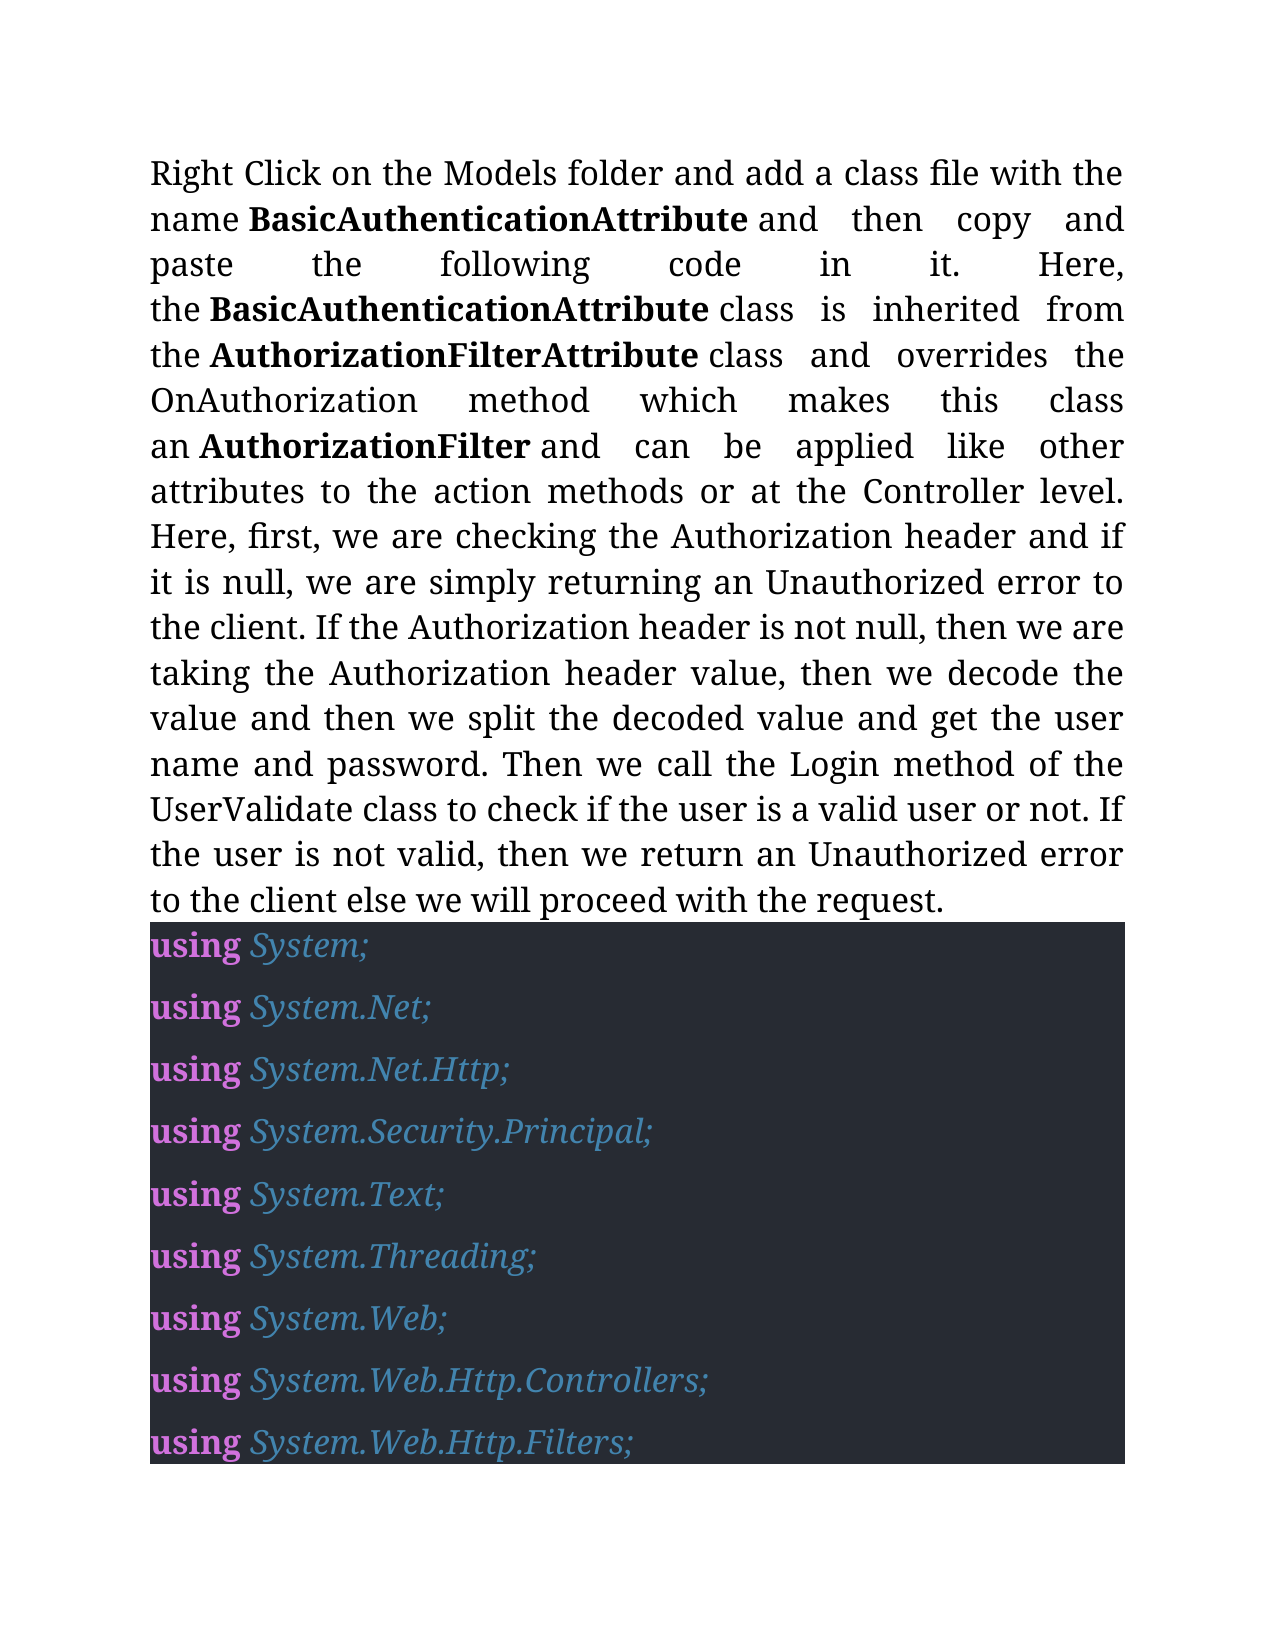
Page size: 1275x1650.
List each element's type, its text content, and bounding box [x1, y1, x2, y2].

text using System.Threading; [150, 1232, 1125, 1278]
text using System; [150, 922, 1125, 967]
text Right Click on the Models folder and add a class file with the name BasicAuthenticationAttribute and then copy and paste the following code in it. Here, the BasicAuthenticationAttribute class is inherited from the AuthorizationFilterAttribute class and overrides the OnAuthorization method which makes this class an AuthorizationFilter and can be applied like other attributes to the action methods or at the Controller level. Here, first, we are checking the Authorization header and if it is null, we are simply returning an Unauthorized error to the client. If the Authorization header is not null, then we are taking the Authorization header value, then we decode the value and then we split the decoded value and get the user name and password. Then we call the Login method of the UserValidate class to check if the user is a valid user or not. If the user is not valid, then we return an Unauthorized error to the client else we will proceed with the request. [150, 150, 1125, 922]
text using System.Text; [150, 1170, 1125, 1216]
text using System.Web; [150, 1294, 1125, 1340]
text using System.Web.Http.Filters; [150, 1419, 1125, 1464]
text using System.Web.Http.Controllers; [150, 1357, 1125, 1402]
text using System.Net; [150, 984, 1125, 1029]
text using System.Security.Principal; [150, 1108, 1125, 1154]
text using System.Net.Http; [150, 1046, 1125, 1092]
